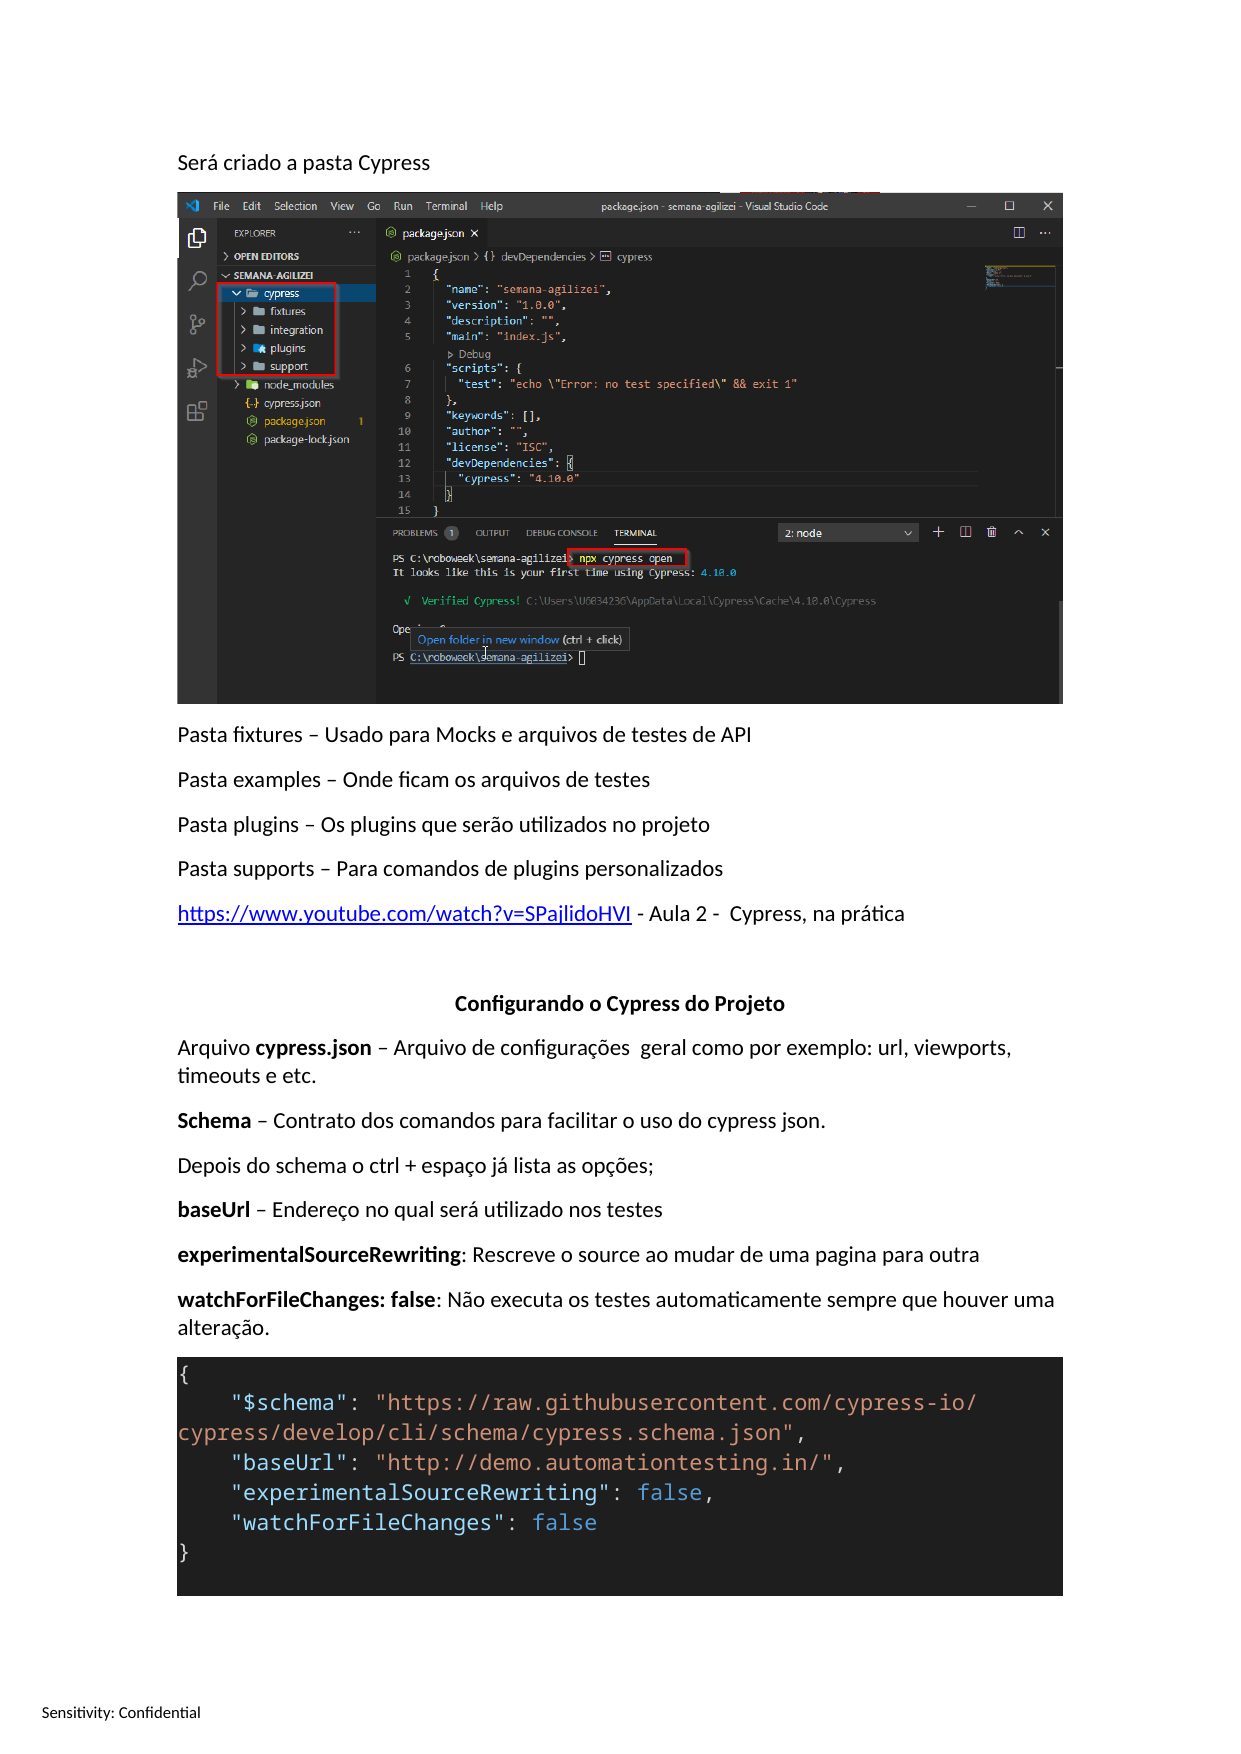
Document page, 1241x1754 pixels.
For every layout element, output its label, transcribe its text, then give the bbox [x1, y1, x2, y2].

text watchForFileChanges: false: Não executa os testes automaticamente sempre que houver uma alteração. [177, 1285, 1063, 1341]
text Pasta fixtures – Usado para Mocks e arquivos de testes de API [177, 721, 1063, 748]
text Schema – Contrato dos comandos para facilitar o uso do cypress json. [177, 1106, 1063, 1134]
text baseUrl – Endereço no qual será utilizado nos testes [177, 1195, 1063, 1223]
text Pasta plugins – Os plugins que serão utilizados no projeto [177, 810, 1063, 838]
text { [177, 1357, 1063, 1387]
text "experimentalSourceRewriting": false, [177, 1477, 1063, 1506]
text Configurando o Cypress do Projeto [177, 989, 1063, 1017]
text Pasta examples – Onde ficam os arquivos de testes [177, 765, 1063, 793]
text "baseUrl": "http://demo.automationtesting.in/", [177, 1447, 1063, 1477]
text } [177, 1536, 1063, 1566]
text Arquivo cypress.json – Arquivo de configurações geral como por exemplo: url, viewports, timeouts e etc. [177, 1033, 1063, 1089]
text experimentalSourceRewriting: Rescreve o source ao mudar de uma pagina para outra [177, 1240, 1063, 1268]
text Depois do schema o ctrl + espaço já lista as opções; [177, 1151, 1063, 1179]
text "watchForFileChanges": false [177, 1506, 1063, 1536]
picture [177, 192, 1063, 704]
text Pasta supports – Para comandos de plugins personalizados [177, 854, 1063, 883]
text Será criado a pasta Cypress [177, 148, 1063, 176]
text https://www.youtube.com/watch?v=SPajlidoHVI - Aula 2 - Cypress, na prática [177, 899, 1063, 927]
text "$schema": "https://raw.githubusercontent.com/cypress-io/cypress/develop/cli/schema/cypress.schema.json", [177, 1387, 1063, 1447]
